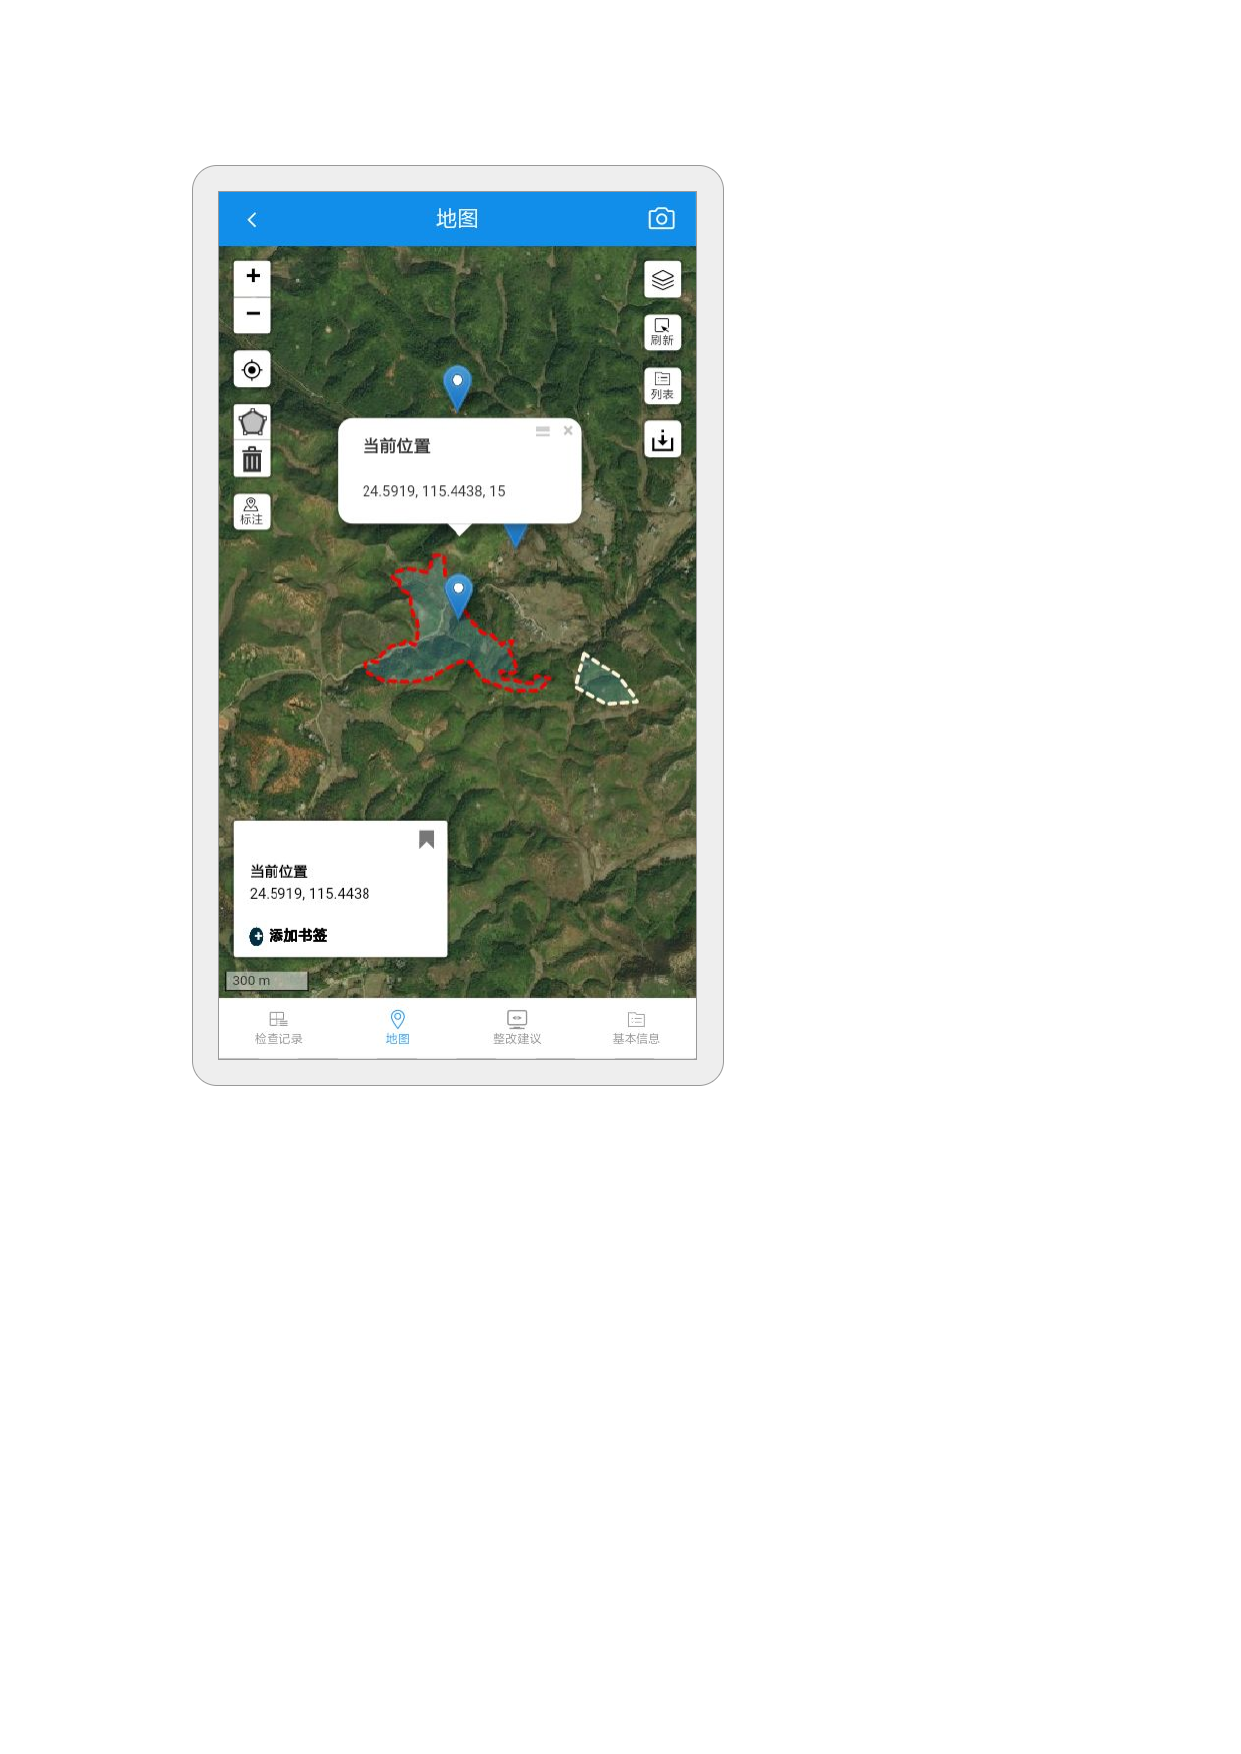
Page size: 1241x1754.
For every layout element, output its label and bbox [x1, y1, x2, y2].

picture [187, 162, 727, 1091]
